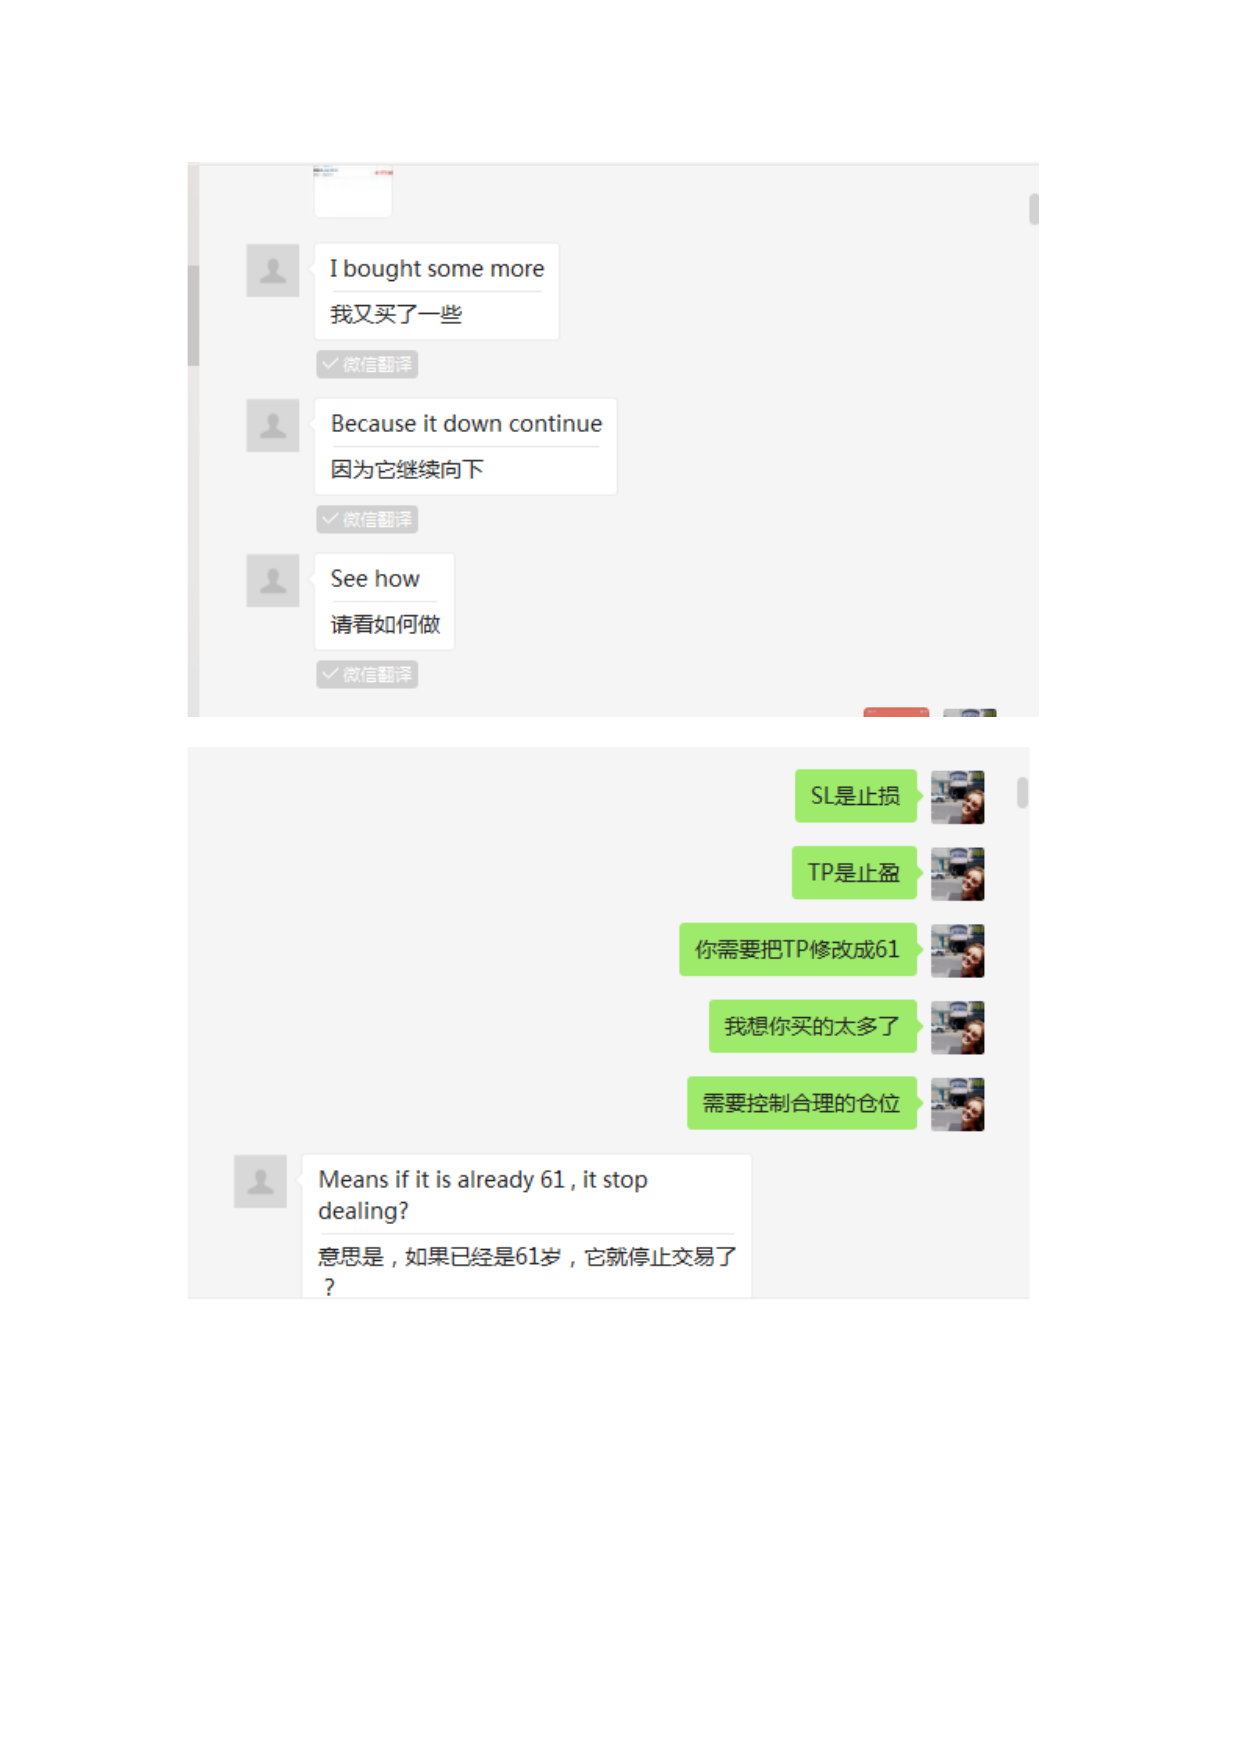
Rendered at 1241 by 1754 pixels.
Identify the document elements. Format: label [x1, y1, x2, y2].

picture [187, 162, 1039, 717]
picture [187, 747, 1030, 1307]
